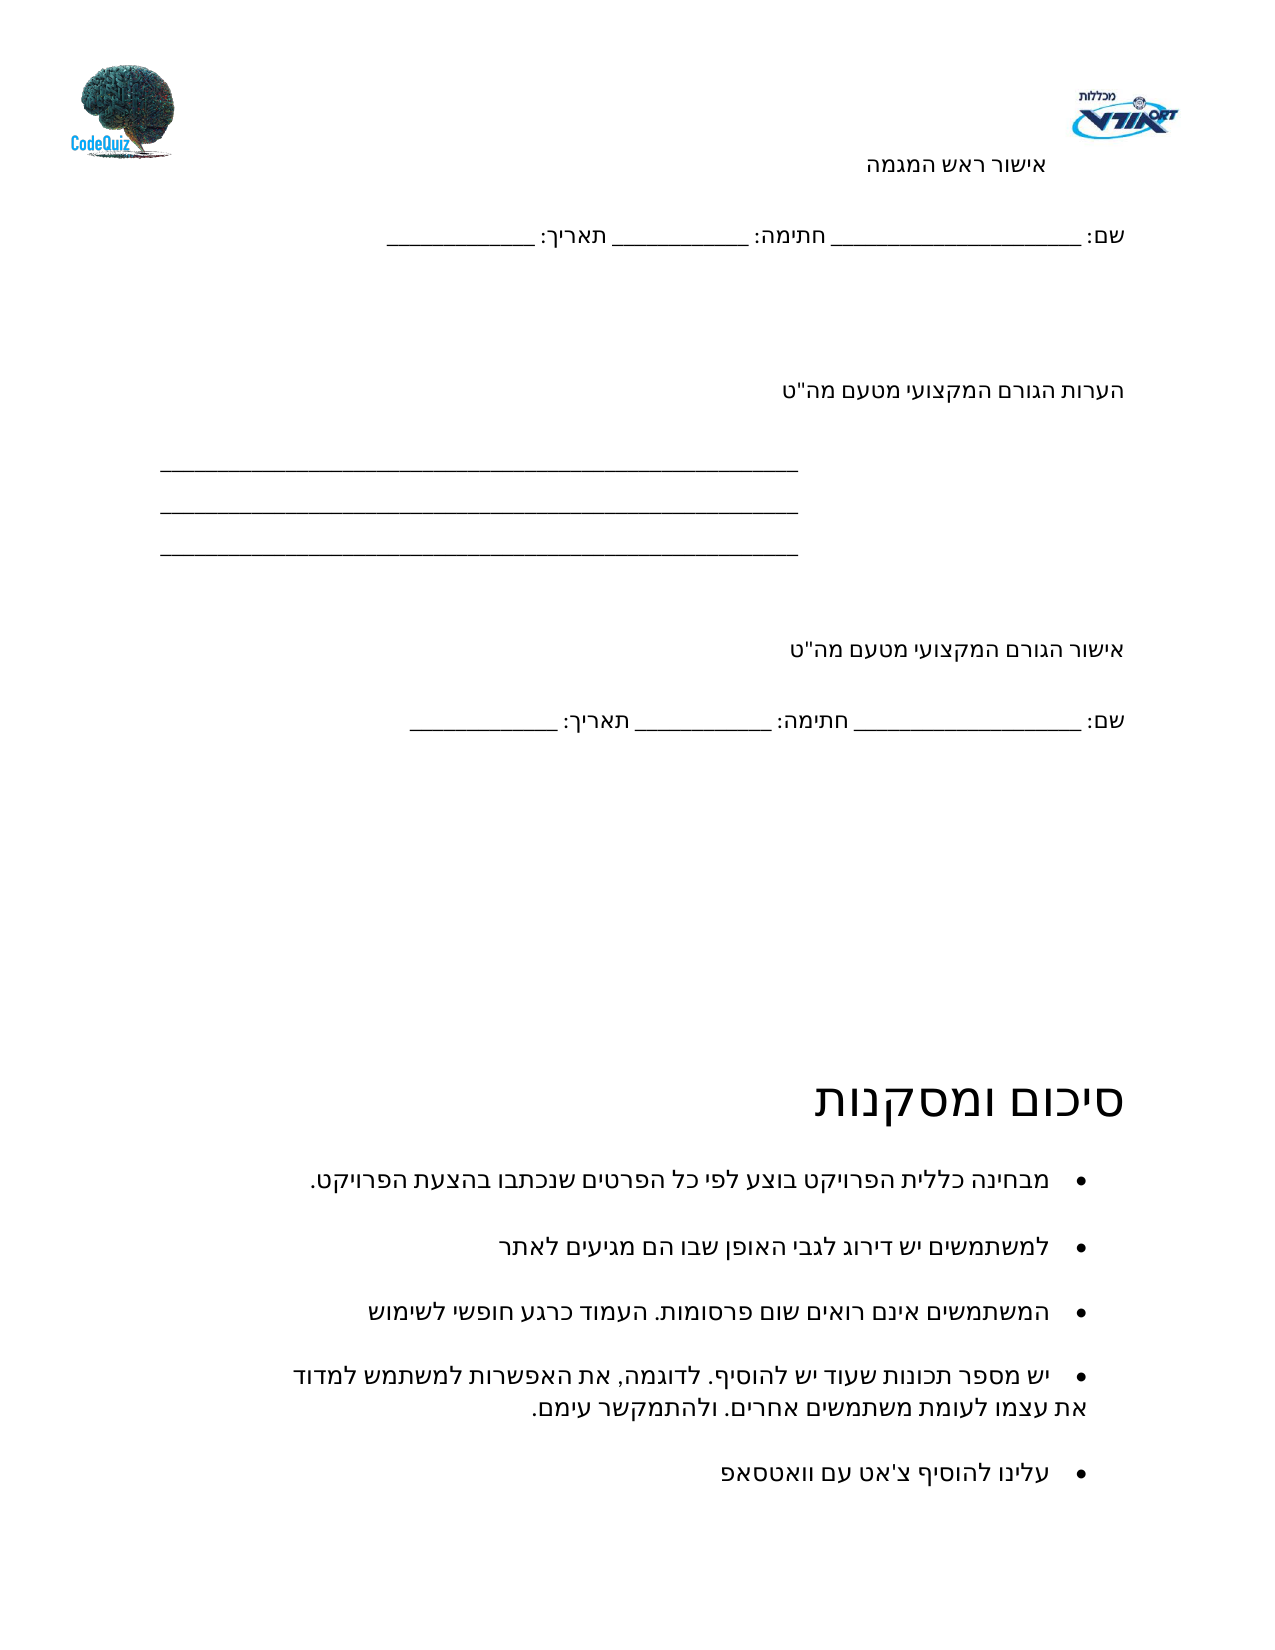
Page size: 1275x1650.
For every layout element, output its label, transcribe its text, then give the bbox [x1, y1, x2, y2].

text שם: ______________________ חתימה: ____________ תאריך: _____________ [150, 221, 1125, 249]
text • למשתמשים יש דירוג לגבי האופן שבו הם מגיעים לאתר [256, 1231, 1087, 1262]
text • עלינו להוסיף צ'אט עם וואטסאפ [256, 1457, 1087, 1488]
text • מבחינה כללית הפרויקט בוצע לפי כל הפרטים שנכתבו בהצעת הפרויקט. [256, 1164, 1087, 1195]
text הערות הגורם המקצועי מטעם מה"ט [150, 376, 1125, 404]
text אישור הגורם המקצועי מטעם מה"ט [150, 635, 1125, 663]
text • המשתמשים אינם רואים שום פרסומות. העמוד כרגע חופשי לשימוש [256, 1296, 1087, 1326]
picture [1065, 71, 1185, 180]
picture [69, 51, 188, 170]
text אישור ראש המגמה [150, 150, 1125, 178]
text שם: ____________________ חתימה: ____________ תאריך: _____________ [150, 706, 1125, 734]
text סיכום ומסקנות [181, 1067, 1125, 1128]
text • יש מספר תכונות שעוד יש להוסיף. לדוגמה, את האפשרות למשתמש למדוד את עצמו לעומת משתמשים אחרים. ולהתמקשר עימם. [256, 1360, 1087, 1423]
